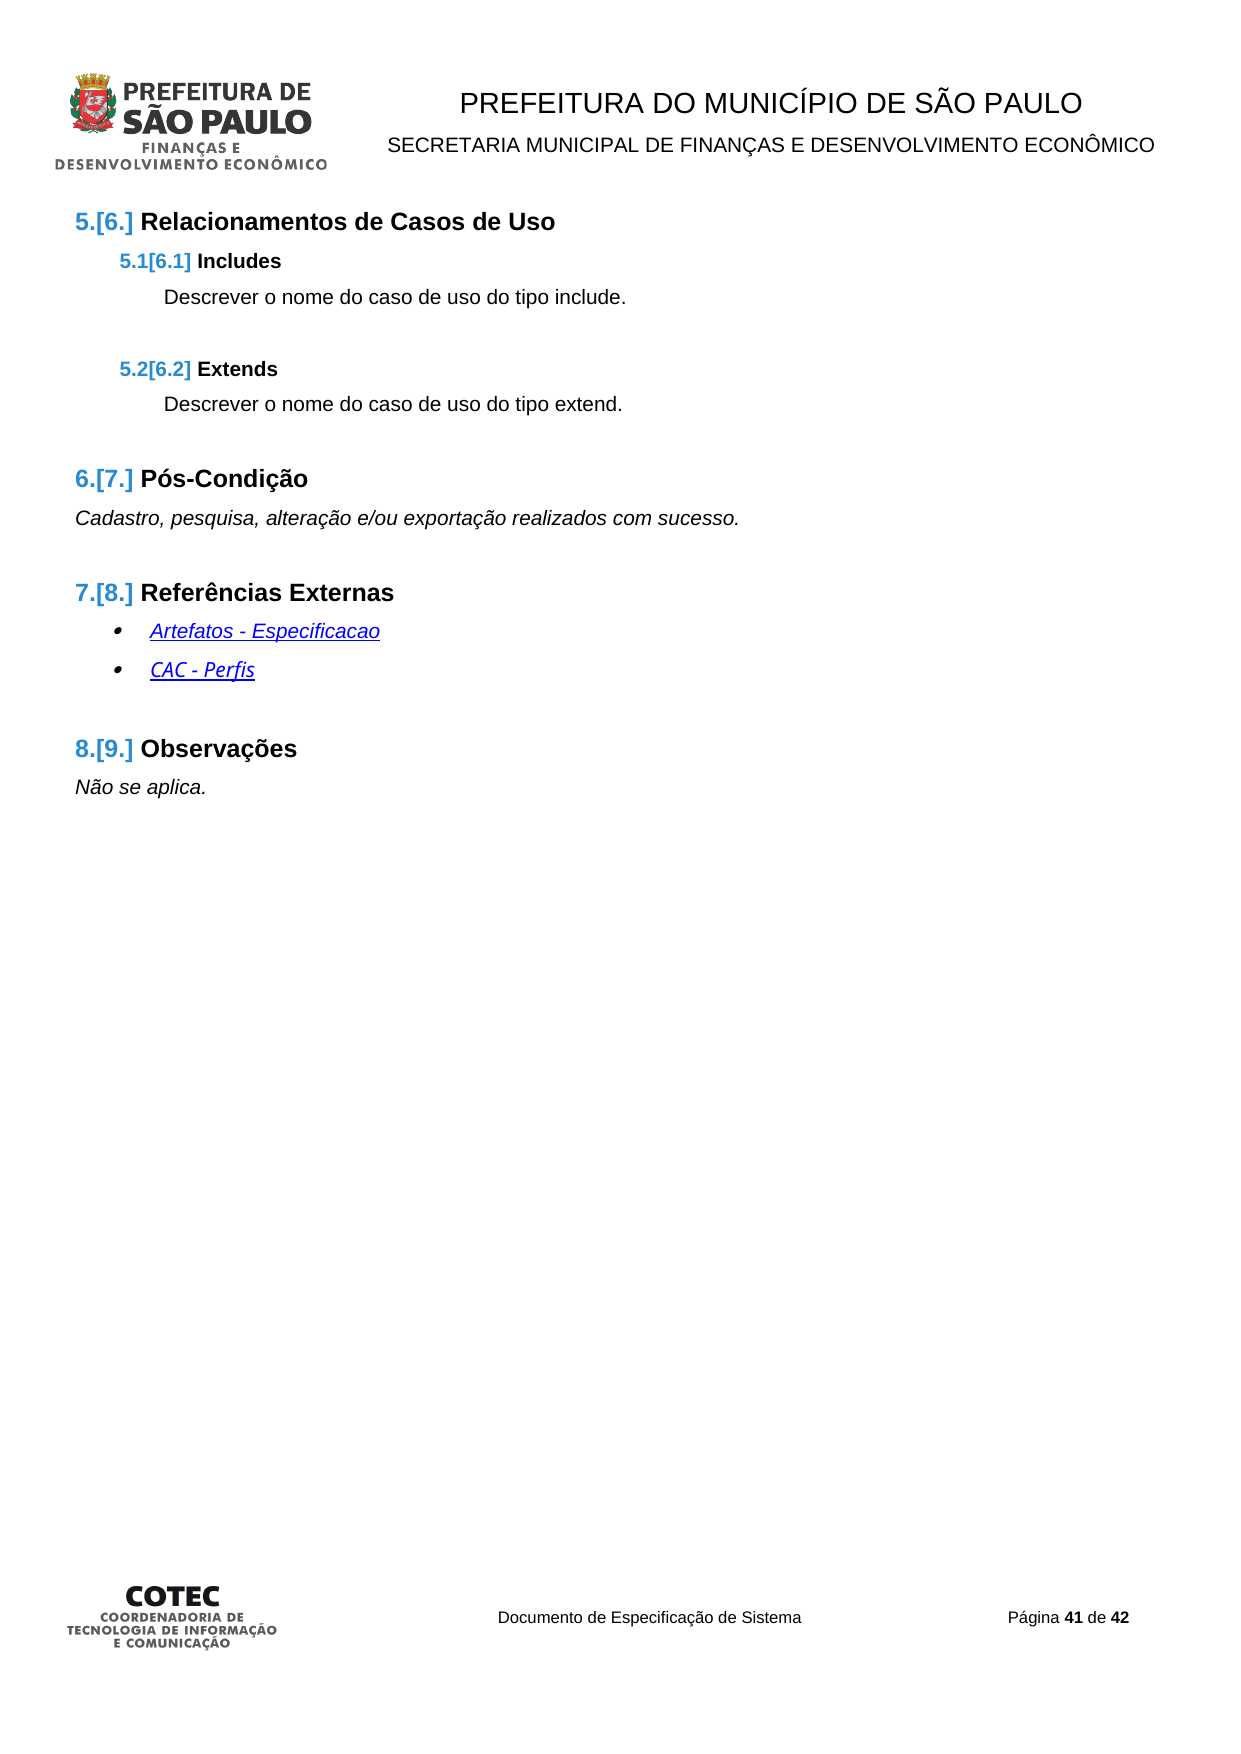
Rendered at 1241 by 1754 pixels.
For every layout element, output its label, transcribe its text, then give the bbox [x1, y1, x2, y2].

text Não se aplica. [75, 775, 1165, 799]
subtitle Referências Externas [75, 578, 1165, 607]
text Cadastro, pesquisa, alteração e/ou exportação realizados com sucesso. [75, 505, 1165, 529]
picture [62, 1583, 283, 1652]
list Artefatos - Especificacao [112, 619, 1165, 643]
picture [55, 73, 327, 170]
text Descrever o nome do caso de uso do tipo include. [164, 284, 1165, 308]
subtitle Includes [119, 248, 1165, 272]
list CAC - Perfis [112, 655, 1165, 683]
subtitle Observações [75, 734, 1165, 762]
subtitle Relacionamentos de Casos de Uso [75, 207, 1165, 236]
subtitle Pós-Condição [75, 464, 1165, 493]
subtitle Extends [119, 356, 1165, 380]
text Descrever o nome do caso de uso do tipo extend. [164, 392, 1165, 416]
